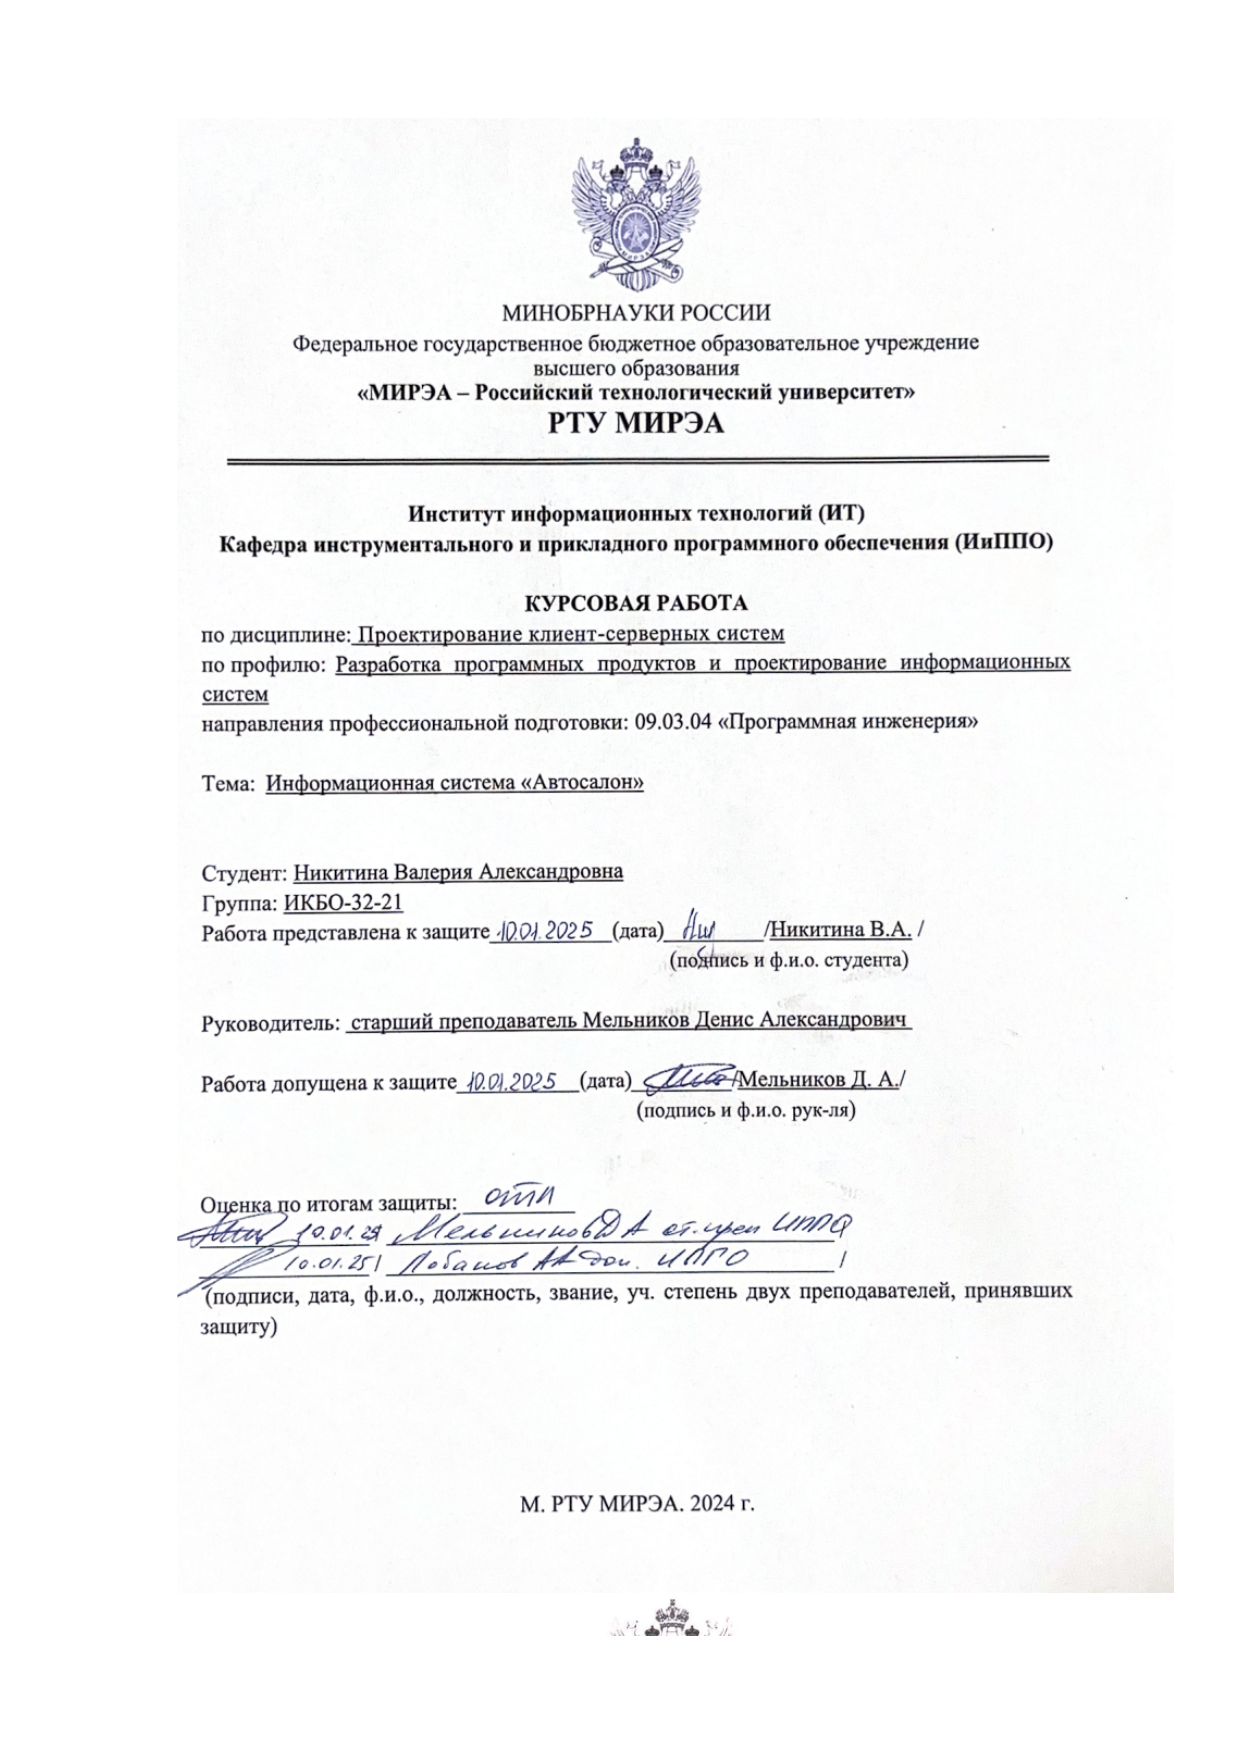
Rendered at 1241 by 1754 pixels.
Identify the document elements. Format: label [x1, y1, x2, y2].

picture [177, 118, 1174, 1593]
picture [192, 1596, 1137, 1636]
